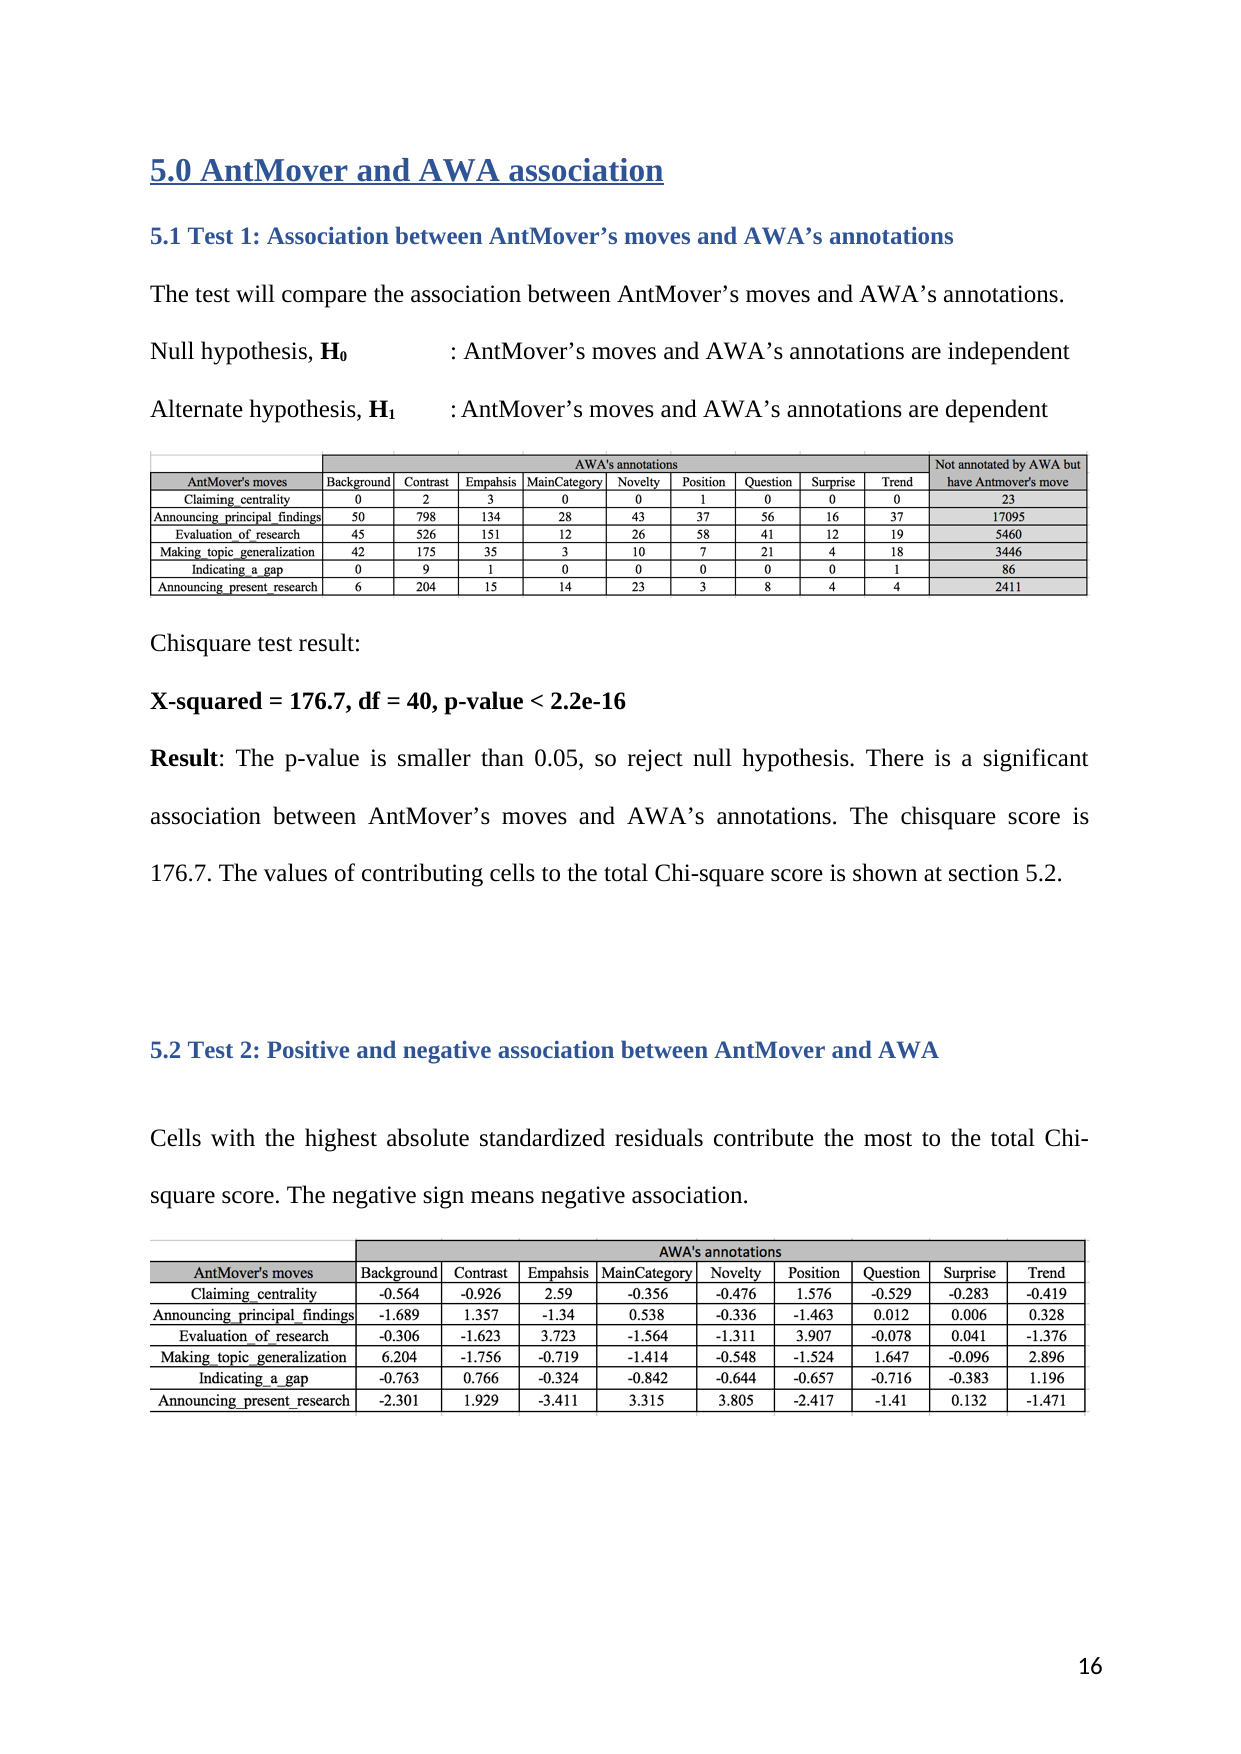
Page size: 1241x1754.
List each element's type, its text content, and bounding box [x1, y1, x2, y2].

text Chisquare test result: [150, 628, 1090, 657]
picture [150, 1238, 1090, 1416]
subtitle 5.1 Test 1: Association between AntMover’s moves and AWA’s annotations [150, 221, 1090, 250]
text X-squared = 176.7, df = 40, p-value < 2.2e-16 [150, 686, 1090, 714]
text Null hypothesis, H0 : AntMover’s moves and AWA’s annotations are independent [150, 336, 1090, 365]
subtitle 5.0 AntMover and AWA association [150, 150, 1090, 188]
subtitle 5.2 Test 2: Positive and negative association between AntMover and AWA [150, 1035, 1090, 1064]
picture [150, 451, 1090, 598]
text Result: The p-value is smaller than 0.05, so reject null hypothesis. There is a significant association between AntMover’s moves and AWA’s annotations. The chisquare score is 176.7. The values of contributing cells to the total Chi-square score is shown at section 5.2. [150, 743, 1090, 887]
text The test will compare the association between AntMover’s moves and AWA’s annotations. [150, 279, 1090, 307]
text Cells with the highest absolute standardized residuals contribute the most to the total Chi-square score. The negative sign means negative association. [150, 1123, 1090, 1209]
text Alternate hypothesis, H1 : AntMover’s moves and AWA’s annotations are dependent [150, 394, 1090, 422]
